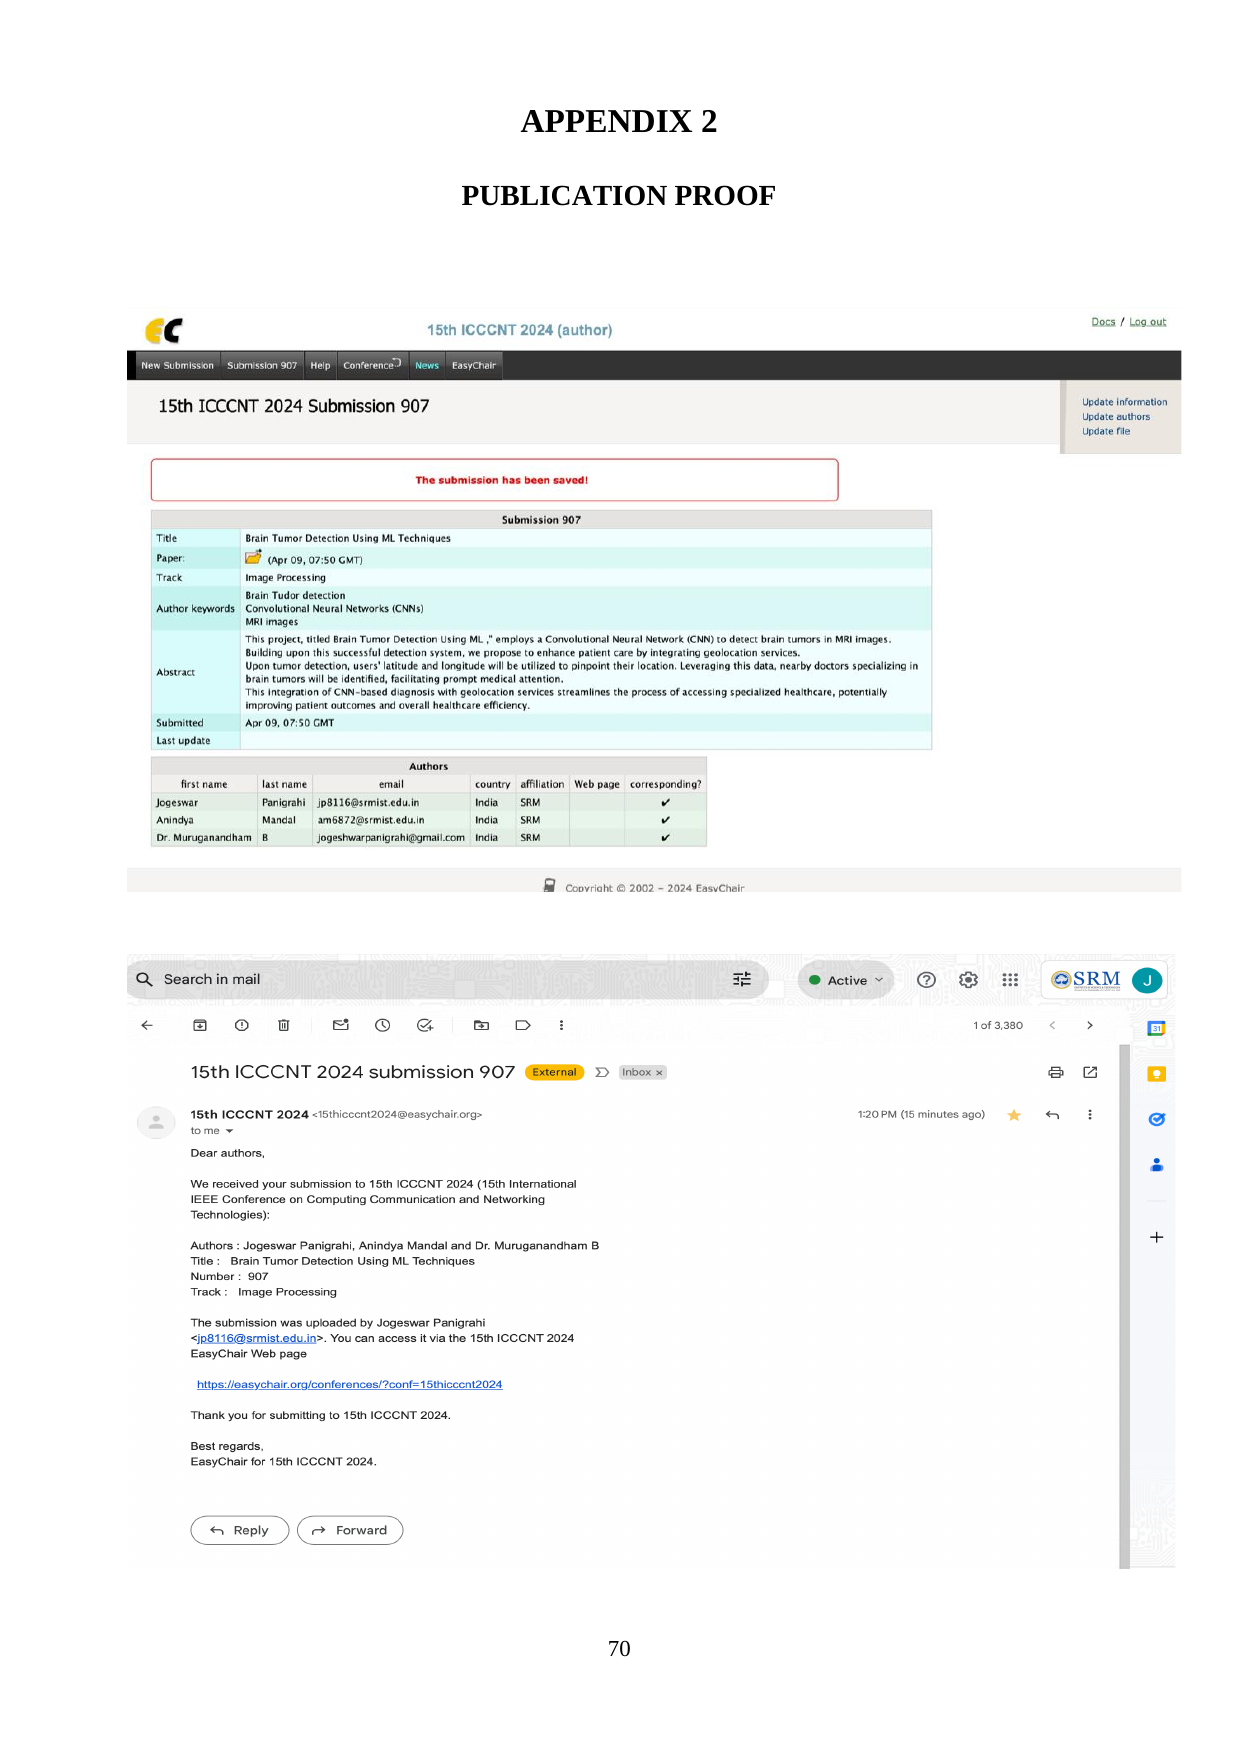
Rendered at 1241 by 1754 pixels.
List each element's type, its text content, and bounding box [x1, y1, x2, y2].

picture [127, 307, 1182, 892]
text APPENDIX 2 [127, 101, 1111, 140]
picture [127, 954, 1176, 1569]
text PUBLICATION PROOF [127, 178, 1111, 212]
